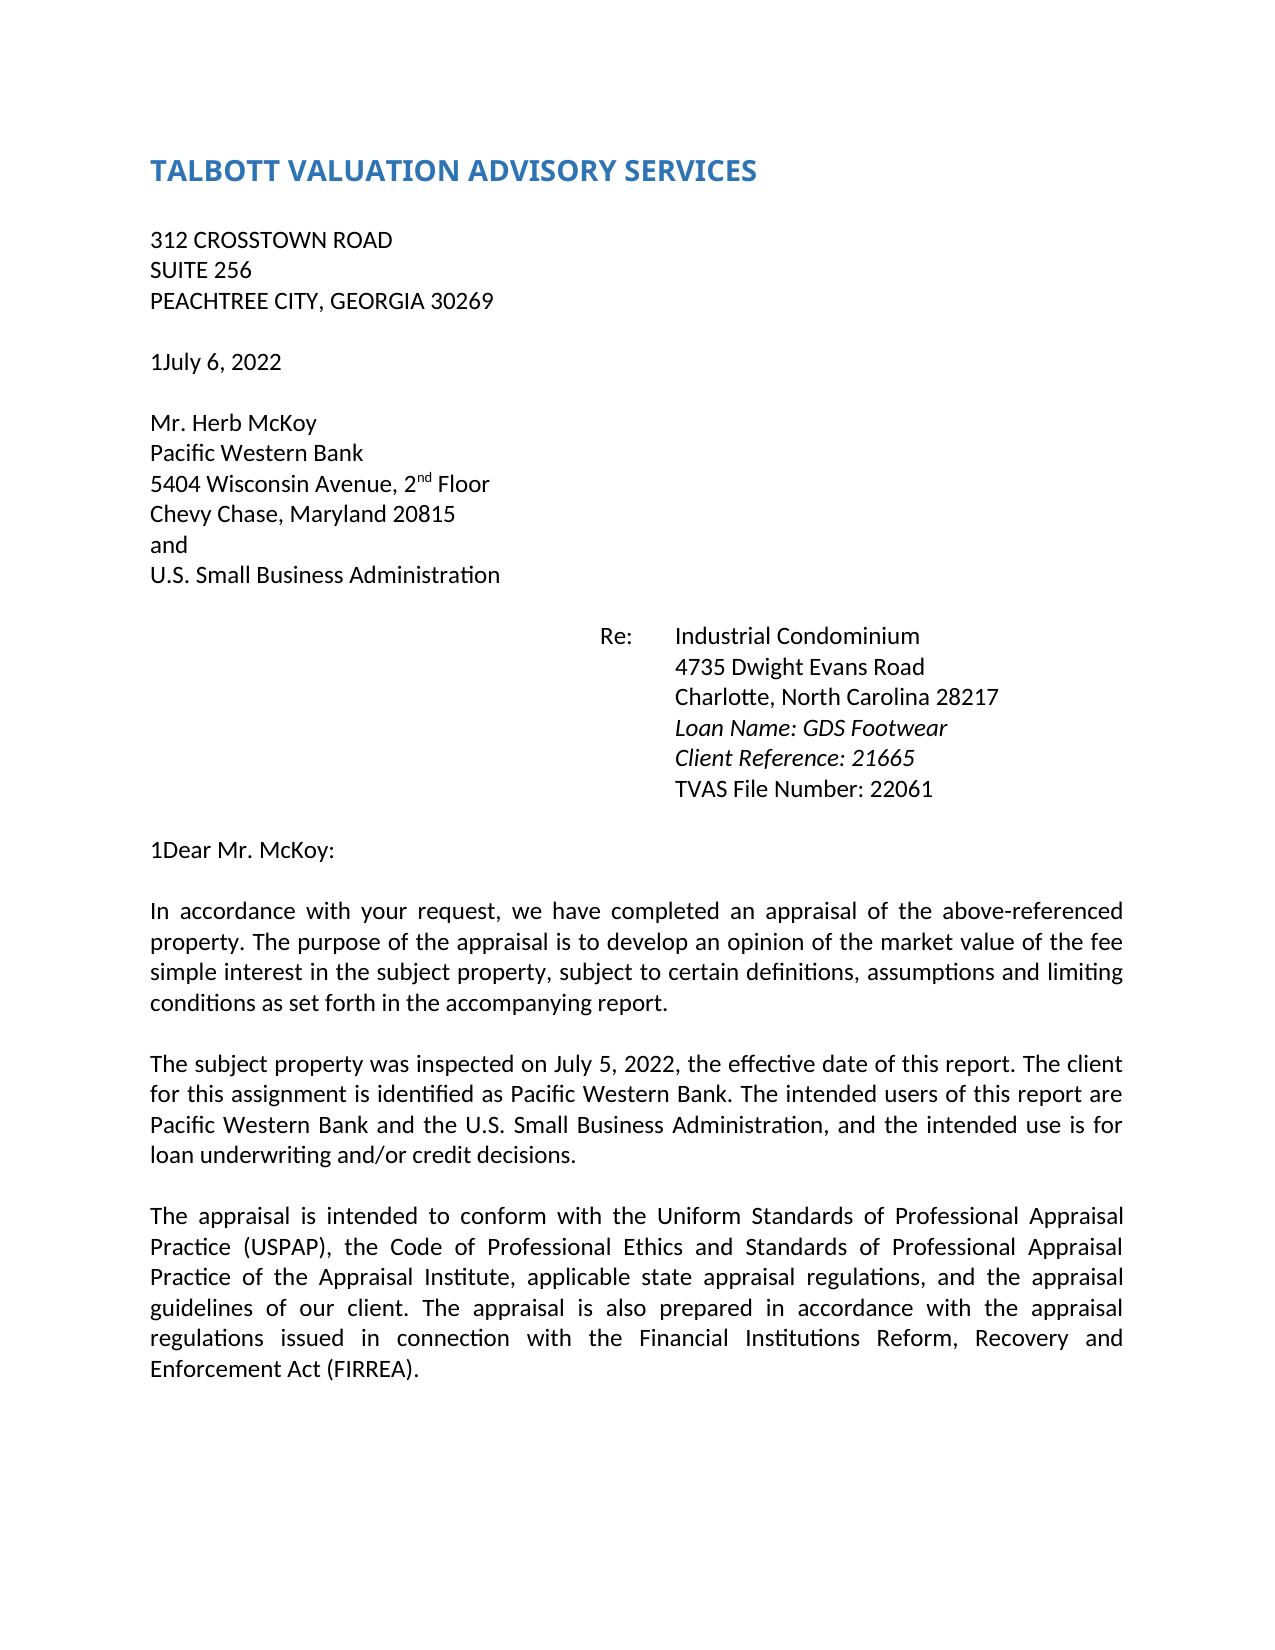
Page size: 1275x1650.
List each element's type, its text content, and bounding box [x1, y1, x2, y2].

text TALBOTT VALUATION ADVISORY SERVICES [150, 150, 1125, 190]
text SUITE 256 [150, 254, 1125, 285]
text U.S. Small Business Administration [150, 559, 1125, 590]
text Re: Industrial Condominium [150, 621, 1125, 651]
text July 6, 2022 [150, 346, 1125, 376]
text Charlotte, North Carolina 28217 [150, 682, 1125, 712]
text The appraisal is intended to conform with the Uniform Standards of Professional Appraisal Practice (USPAP), the Code of Professional Ethics and Standards of Professional Appraisal Practice of the Appraisal Institute, applicable state appraisal regulations, and the appraisal guidelines of our client. The appraisal is also prepared in accordance with the appraisal regulations issued in connection with the Financial Institutions Reform, Recovery and Enforcement Act (FIRREA). [150, 1200, 1125, 1383]
text The subject property was inspected on July 5, 2022, the effective date of this report. The client for this assignment is identified as Pacific Western Bank. The intended users of this report are Pacific Western Bank and the U.S. Small Business Administration, and the intended use is for loan underwriting and/or credit decisions. [150, 1048, 1125, 1170]
text 4735 Dwight Evans Road [150, 651, 1125, 682]
text Chevy Chase, Maryland 20815 [150, 498, 1125, 529]
text Pacific Western Bank [150, 437, 1125, 468]
text Mr. Herb McKoy [150, 407, 1125, 437]
text Dear Mr. McKoy: [150, 834, 1125, 865]
text 5404 Wisconsin Avenue, 2nd Floor [150, 468, 1125, 498]
text PEACHTREE CITY, GEORGIA 30269 [150, 285, 1125, 315]
text TVAS File Number: 22061 [150, 773, 1125, 804]
text 312 CROSSTOWN ROAD [150, 224, 1125, 254]
text Loan Name: GDS Footwear [150, 712, 1125, 743]
text Client Reference: 21665 [150, 743, 1125, 773]
text In accordance with your request, we have completed an appraisal of the above-referenced property. The purpose of the appraisal is to develop an opinion of the market value of the fee simple interest in the subject property, subject to certain definitions, assumptions and limiting conditions as set forth in the accompanying report. [150, 895, 1125, 1017]
text and [150, 529, 1125, 559]
